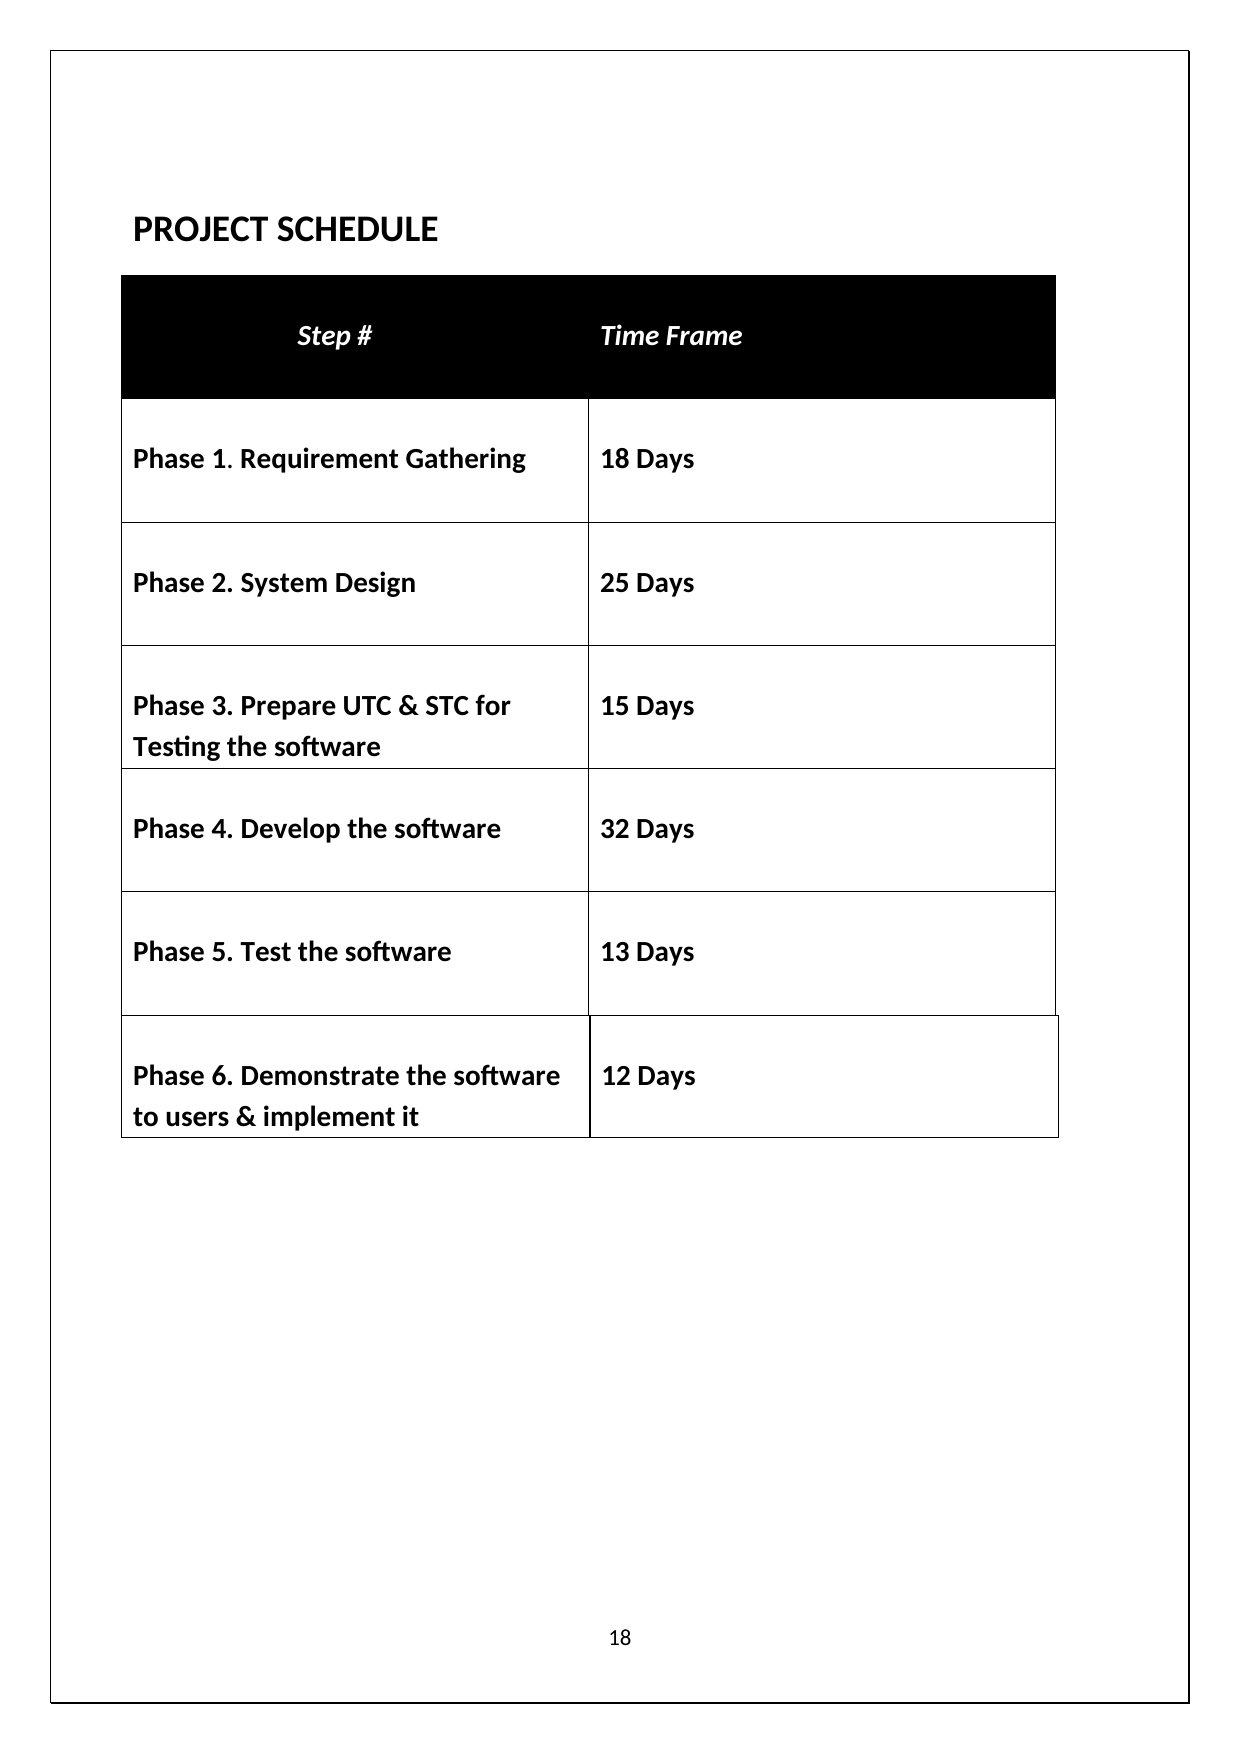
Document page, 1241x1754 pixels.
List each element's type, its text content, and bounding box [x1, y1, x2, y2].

table_cell 13 Days [589, 892, 1055, 1015]
table_cell Phase 4. Develop the software [122, 769, 588, 891]
table_cell 25 Days [589, 523, 1055, 645]
table_cell Phase 6. Demonstrate the software to users & implement it [122, 1016, 589, 1137]
table_header Time Frame [589, 276, 1055, 398]
table_cell 15 Days [589, 646, 1055, 768]
table_cell 12 Days [591, 1016, 1058, 1137]
table_cell 32 Days [589, 769, 1055, 891]
text PROJECT SCHEDULE [133, 205, 1107, 251]
table_header Step # [122, 276, 588, 398]
table_cell Phase 5. Test the software [122, 892, 588, 1015]
table_cell Phase 2. System Design [122, 523, 588, 645]
table_cell Phase 3. Prepare UTC & STC for Testing the software [122, 646, 588, 768]
table_cell Phase 1. Requirement Gathering [122, 399, 588, 522]
table_cell 18 Days [589, 399, 1055, 522]
